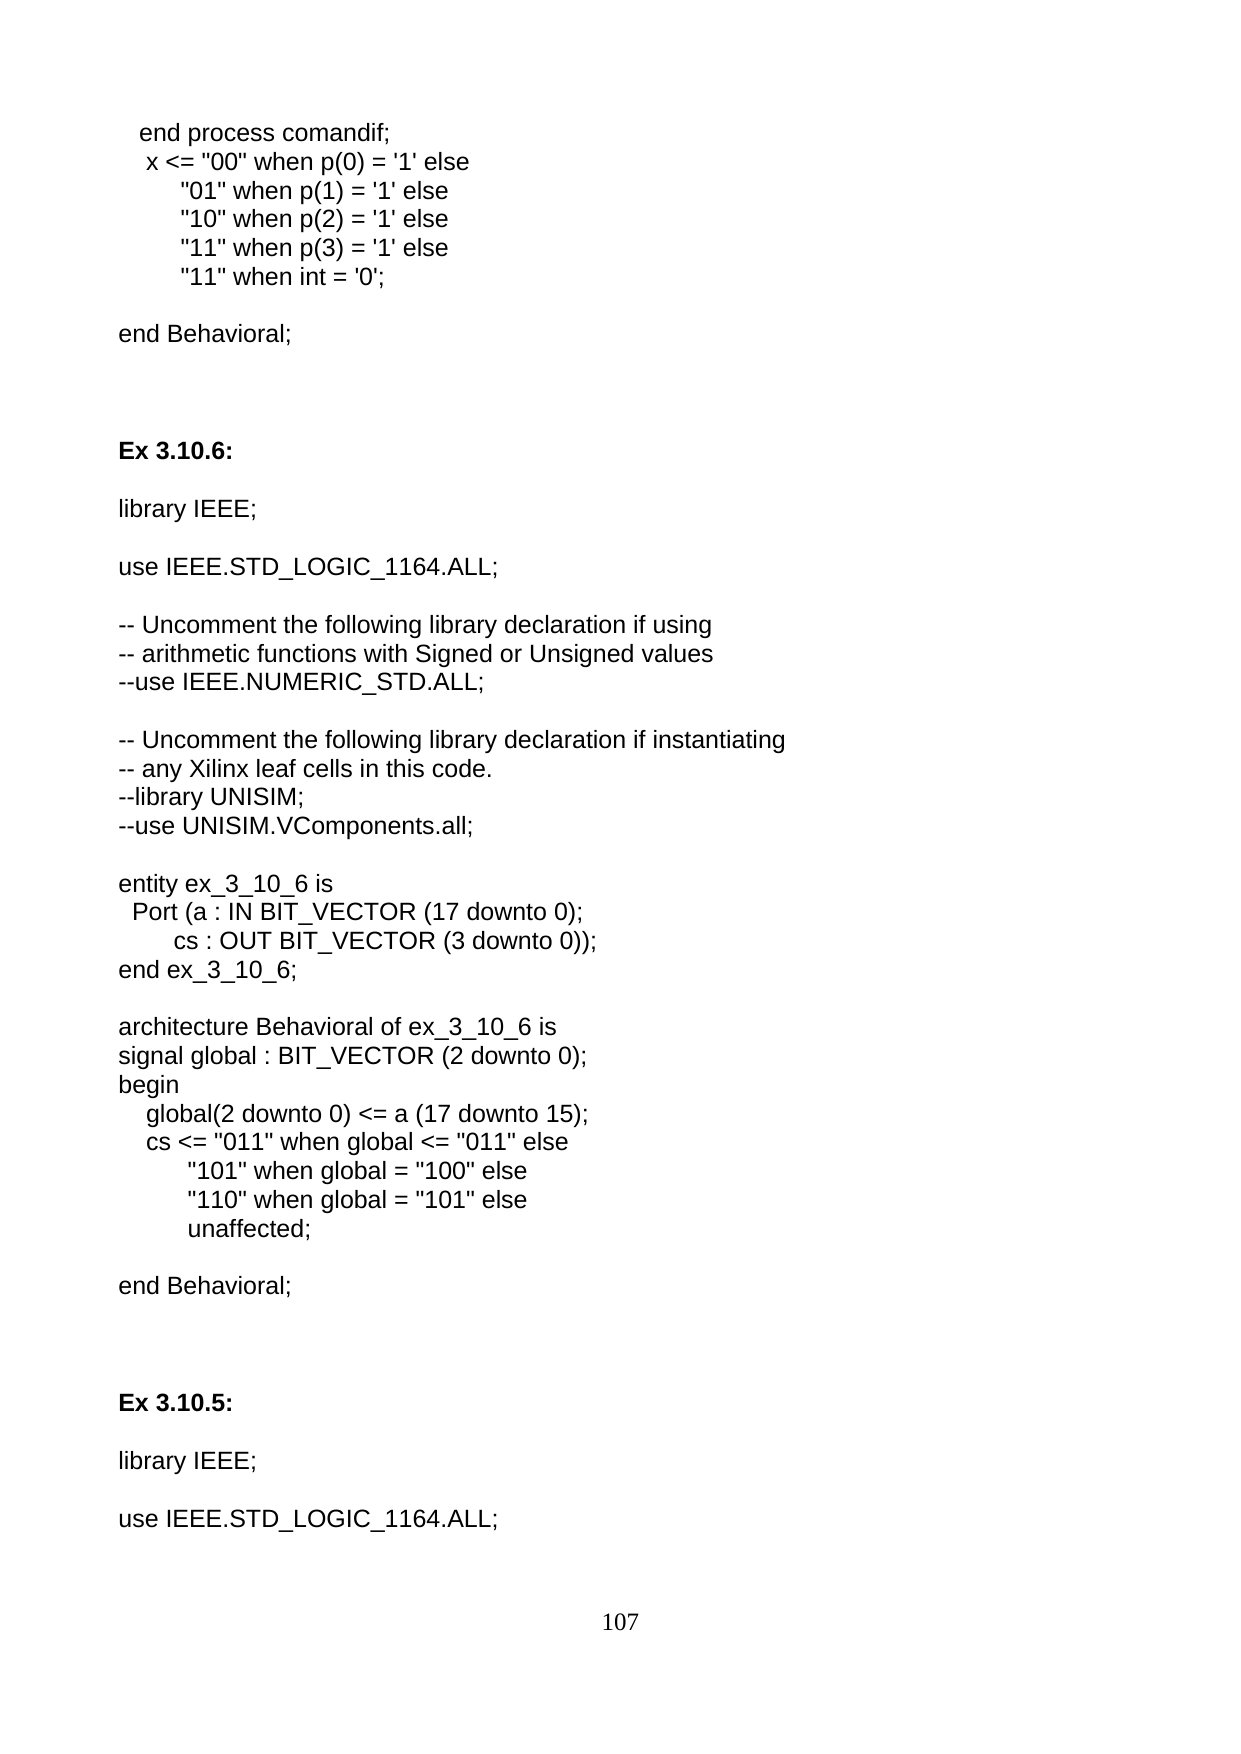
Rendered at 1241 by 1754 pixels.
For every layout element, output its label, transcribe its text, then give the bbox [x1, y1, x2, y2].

text signal global : BIT_VECTOR (2 downto 0); [118, 1041, 1122, 1070]
text -- arithmetic functions with Signed or Unsigned values [118, 638, 1122, 667]
text begin [118, 1070, 1122, 1098]
text -- any Xilinx leaf cells in this code. [118, 753, 1122, 782]
text "11" when int = '0'; [118, 262, 1122, 291]
text use IEEE.STD_LOGIC_1164.ALL; [118, 1504, 1122, 1533]
text "01" when p(1) = '1' else [118, 176, 1122, 204]
text x <= "00" when p(0) = '1' else [118, 147, 1122, 176]
text architecture Behavioral of ex_3_10_6 is [118, 1012, 1122, 1041]
text -- Uncomment the following library declaration if using [118, 610, 1122, 638]
text "10" when p(2) = '1' else [118, 204, 1122, 233]
text entity ex_3_10_6 is [118, 868, 1122, 897]
text --use IEEE.NUMERIC_STD.ALL; [118, 667, 1122, 696]
text -- Uncomment the following library declaration if instantiating [118, 725, 1122, 753]
text library IEEE; [118, 494, 1122, 523]
text library IEEE; [118, 1446, 1122, 1474]
text Ex 3.10.6: [118, 436, 1122, 464]
text end Behavioral; [118, 1271, 1122, 1300]
text Ex 3.10.5: [118, 1387, 1122, 1416]
text cs : OUT BIT_VECTOR (3 downto 0)); [118, 926, 1122, 955]
text --library UNISIM; [118, 782, 1122, 811]
text global(2 downto 0) <= a (17 downto 15); [118, 1098, 1122, 1127]
text end Behavioral; [118, 319, 1122, 348]
text end process comandif; [118, 118, 1122, 147]
text use IEEE.STD_LOGIC_1164.ALL; [118, 552, 1122, 581]
text end ex_3_10_6; [118, 955, 1122, 983]
text "101" when global = "100" else [118, 1156, 1122, 1185]
text unaffected; [118, 1213, 1122, 1242]
text "110" when global = "101" else [118, 1185, 1122, 1213]
text Port (a : IN BIT_VECTOR (17 downto 0); [118, 897, 1122, 926]
text cs <= "011" when global <= "011" else [118, 1127, 1122, 1156]
text --use UNISIM.VComponents.all; [118, 811, 1122, 840]
text "11" when p(3) = '1' else [118, 233, 1122, 262]
